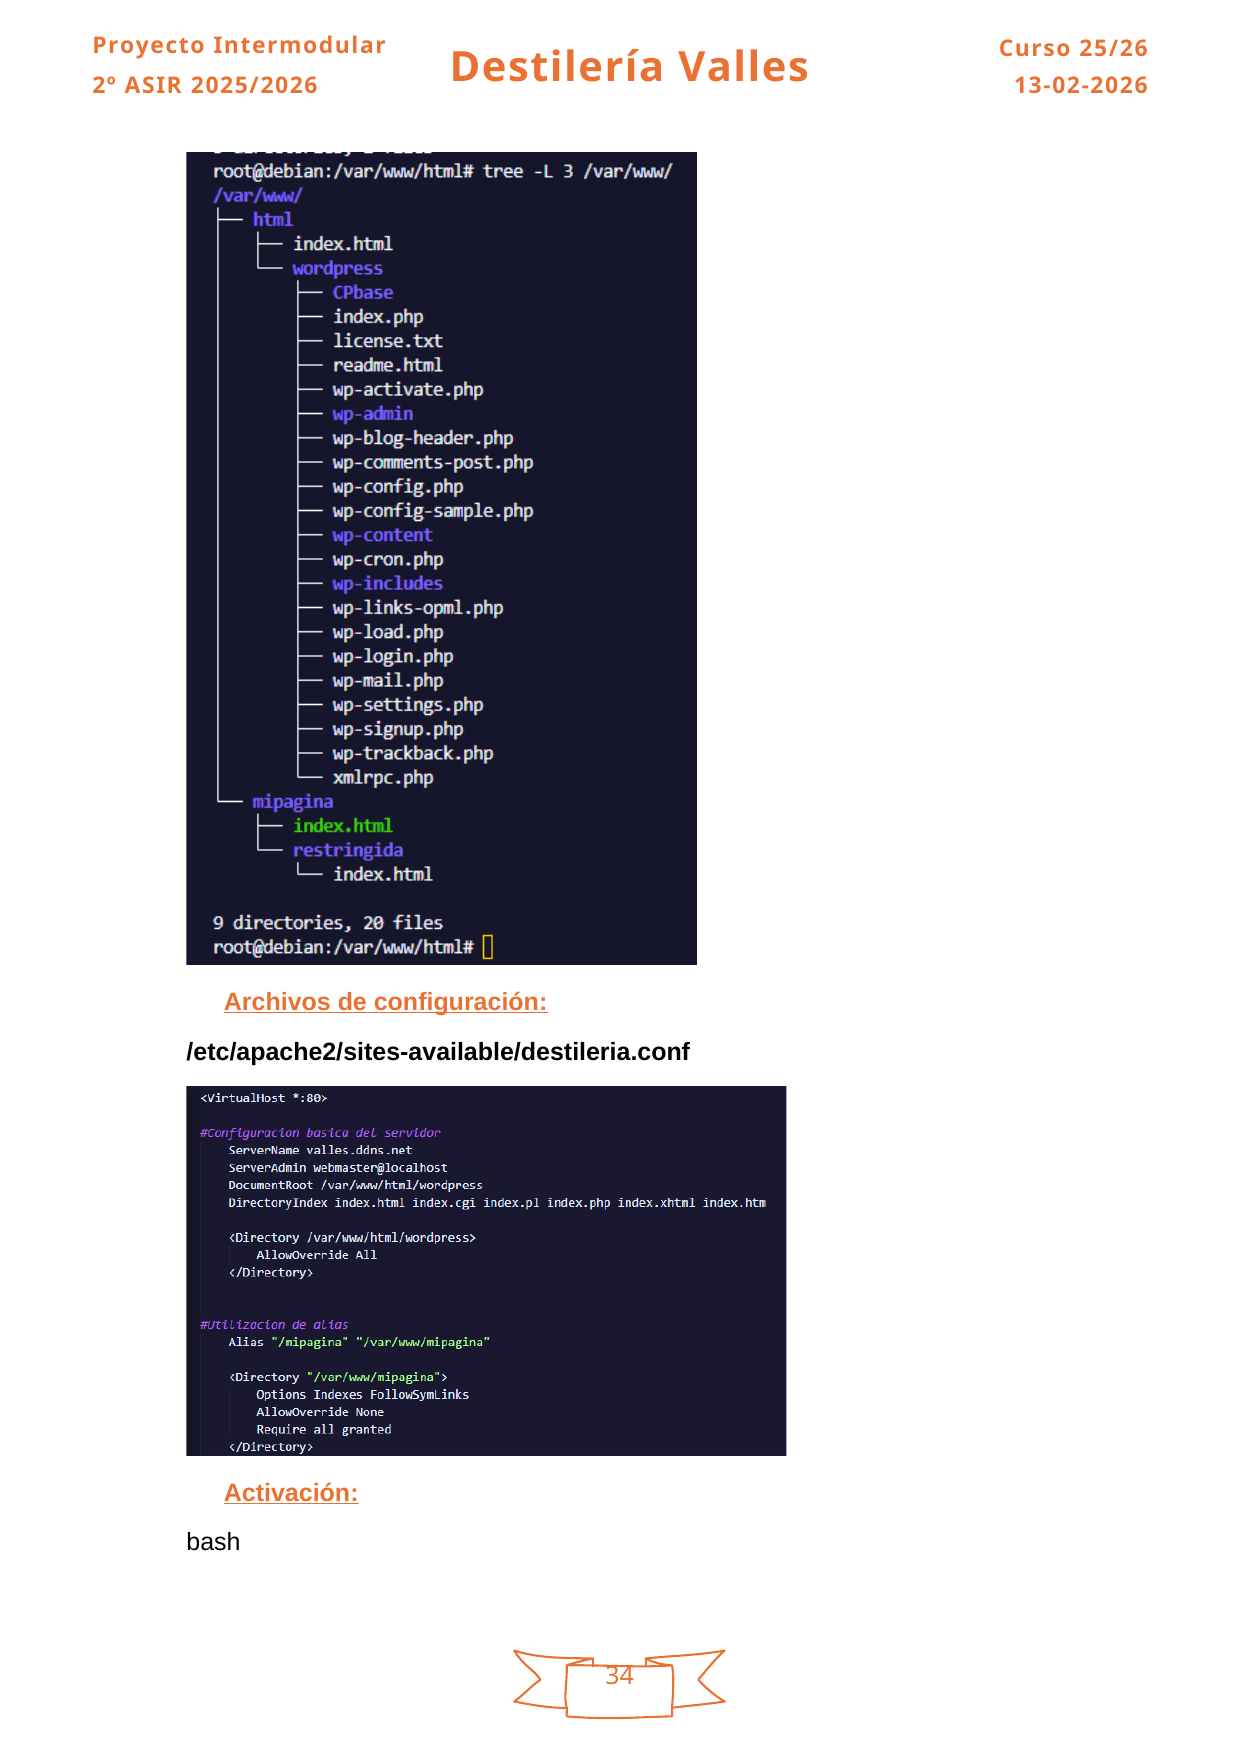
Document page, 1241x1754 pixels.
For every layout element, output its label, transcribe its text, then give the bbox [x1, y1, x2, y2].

text bash [186, 1527, 1090, 1556]
text Activación: [224, 1478, 1090, 1506]
text /etc/apache2/sites-available/destileria.conf [186, 1036, 1090, 1065]
picture [186, 1086, 787, 1456]
picture [186, 152, 697, 965]
text Archivos de configuración: [224, 987, 1090, 1016]
